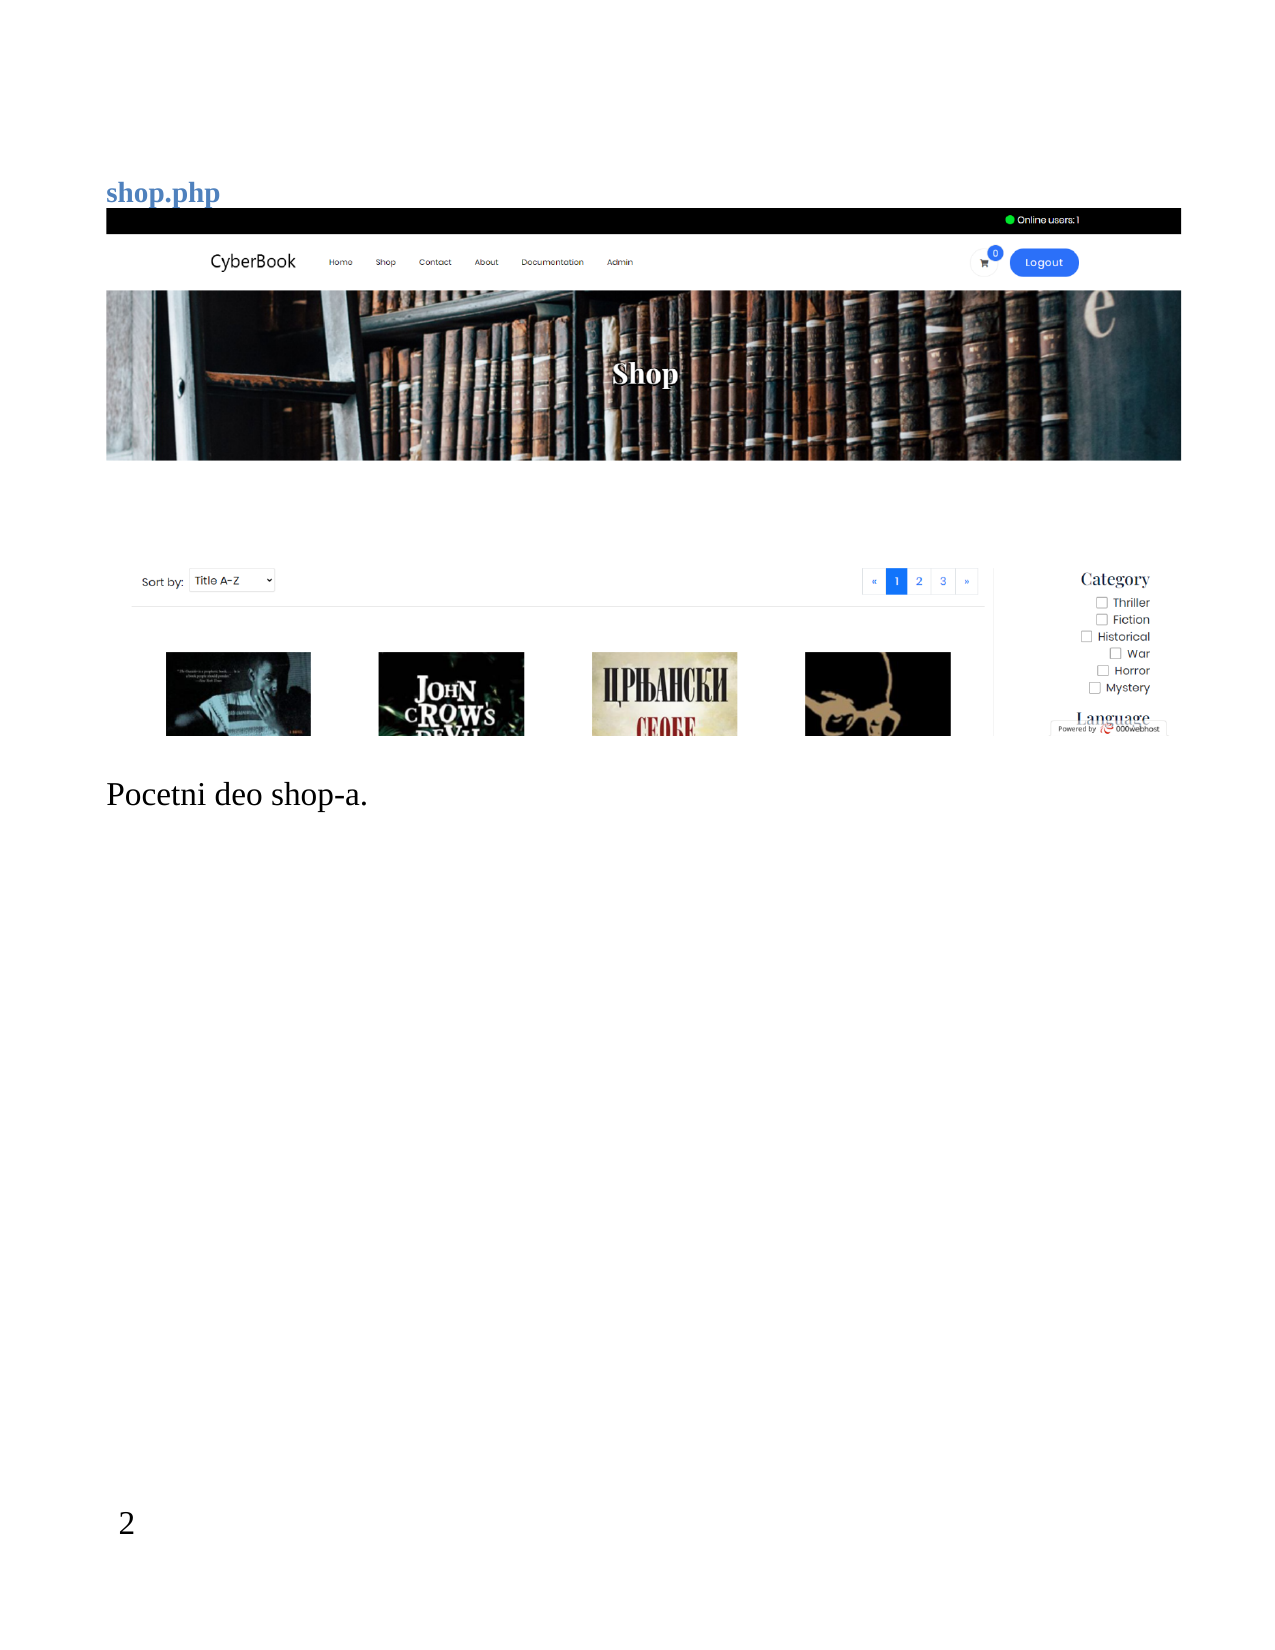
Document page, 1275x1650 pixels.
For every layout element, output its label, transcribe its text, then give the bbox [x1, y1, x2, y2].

text Pocetni deo shop-a. [106, 774, 1183, 812]
picture [106, 208, 1182, 736]
subtitle shop.php [106, 175, 1183, 208]
